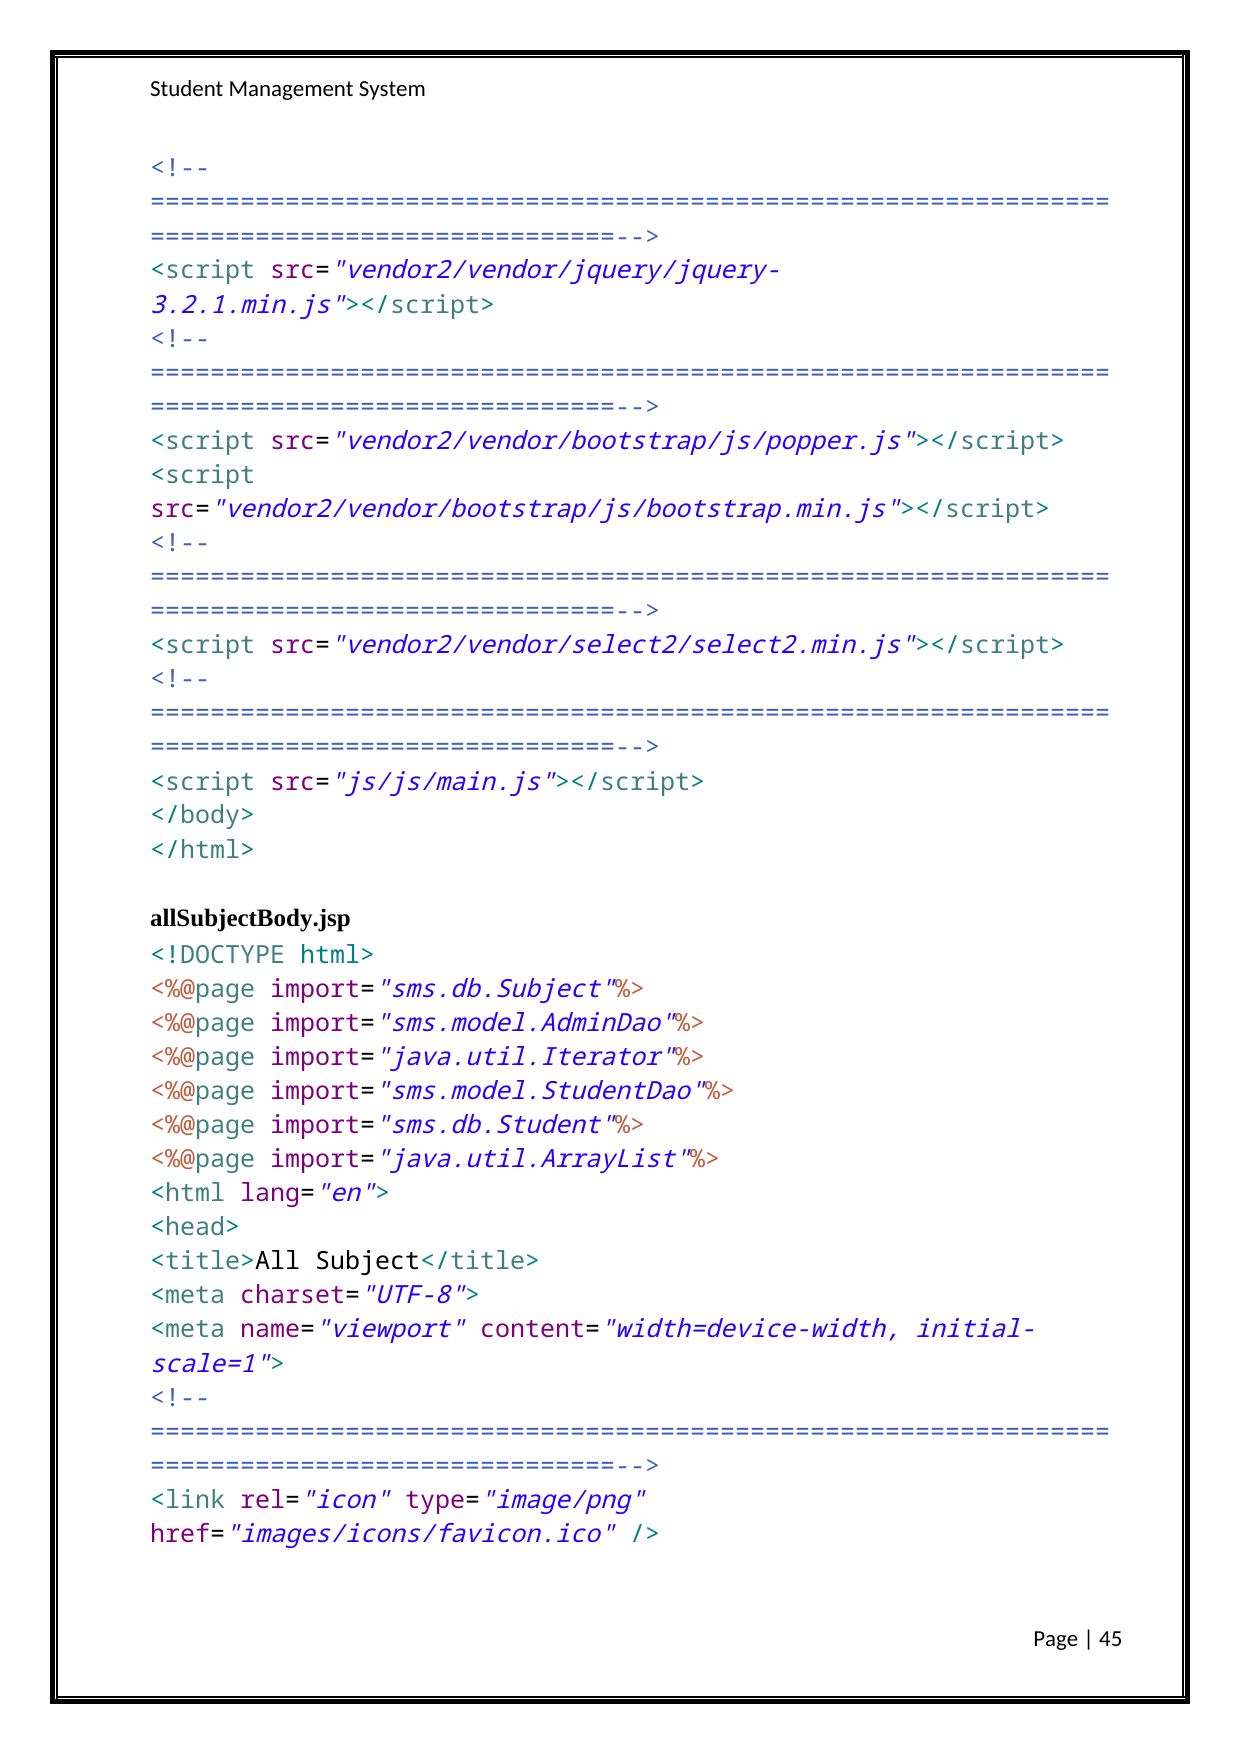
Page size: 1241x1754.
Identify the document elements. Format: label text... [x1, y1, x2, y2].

text <%@page import="java.util.ArrayList"%> [150, 1141, 1122, 1175]
text <!--===============================================================================================--> [150, 150, 1122, 252]
text <!--===============================================================================================--> [150, 661, 1122, 763]
text </body> [150, 797, 1122, 831]
text <link rel="icon" type="image/png" href="images/icons/favicon.ico" /> [150, 1481, 1122, 1549]
text <%@page import="sms.db.Subject"%> [150, 971, 1122, 1004]
text <script src="vendor2/vendor/bootstrap/js/bootstrap.min.js"></script> [150, 457, 1122, 525]
text <!--===============================================================================================--> [150, 525, 1122, 627]
text <script src="vendor2/vendor/bootstrap/js/popper.js"></script> [150, 422, 1122, 457]
text <script src="vendor2/vendor/select2/select2.min.js"></script> [150, 627, 1122, 661]
text <%@page import="sms.model.StudentDao"%> [150, 1073, 1122, 1107]
text <%@page import="java.util.Iterator"%> [150, 1039, 1122, 1073]
text allSubjectBody.jsp [150, 903, 1122, 932]
text <html lang="en"> [150, 1175, 1122, 1209]
text <script src="vendor2/vendor/jquery/jquery-3.2.1.min.js"></script> [150, 252, 1122, 320]
text <meta charset="UTF-8"> [150, 1277, 1122, 1311]
text <script src="js/js/main.js"></script> [150, 763, 1122, 797]
text <%@page import="sms.model.AdminDao"%> [150, 1004, 1122, 1039]
text <head> [150, 1209, 1122, 1243]
text <!--===============================================================================================--> [150, 320, 1122, 422]
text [150, 1379, 1122, 1481]
text <title>All Subject</title> [150, 1243, 1122, 1277]
text <meta name="viewport" content="width=device-width, initial-scale=1"> [150, 1311, 1122, 1379]
text </html> [150, 831, 1122, 865]
text <%@page import="sms.db.Student"%> [150, 1107, 1122, 1141]
text <!DOCTYPE html> [150, 936, 1122, 971]
